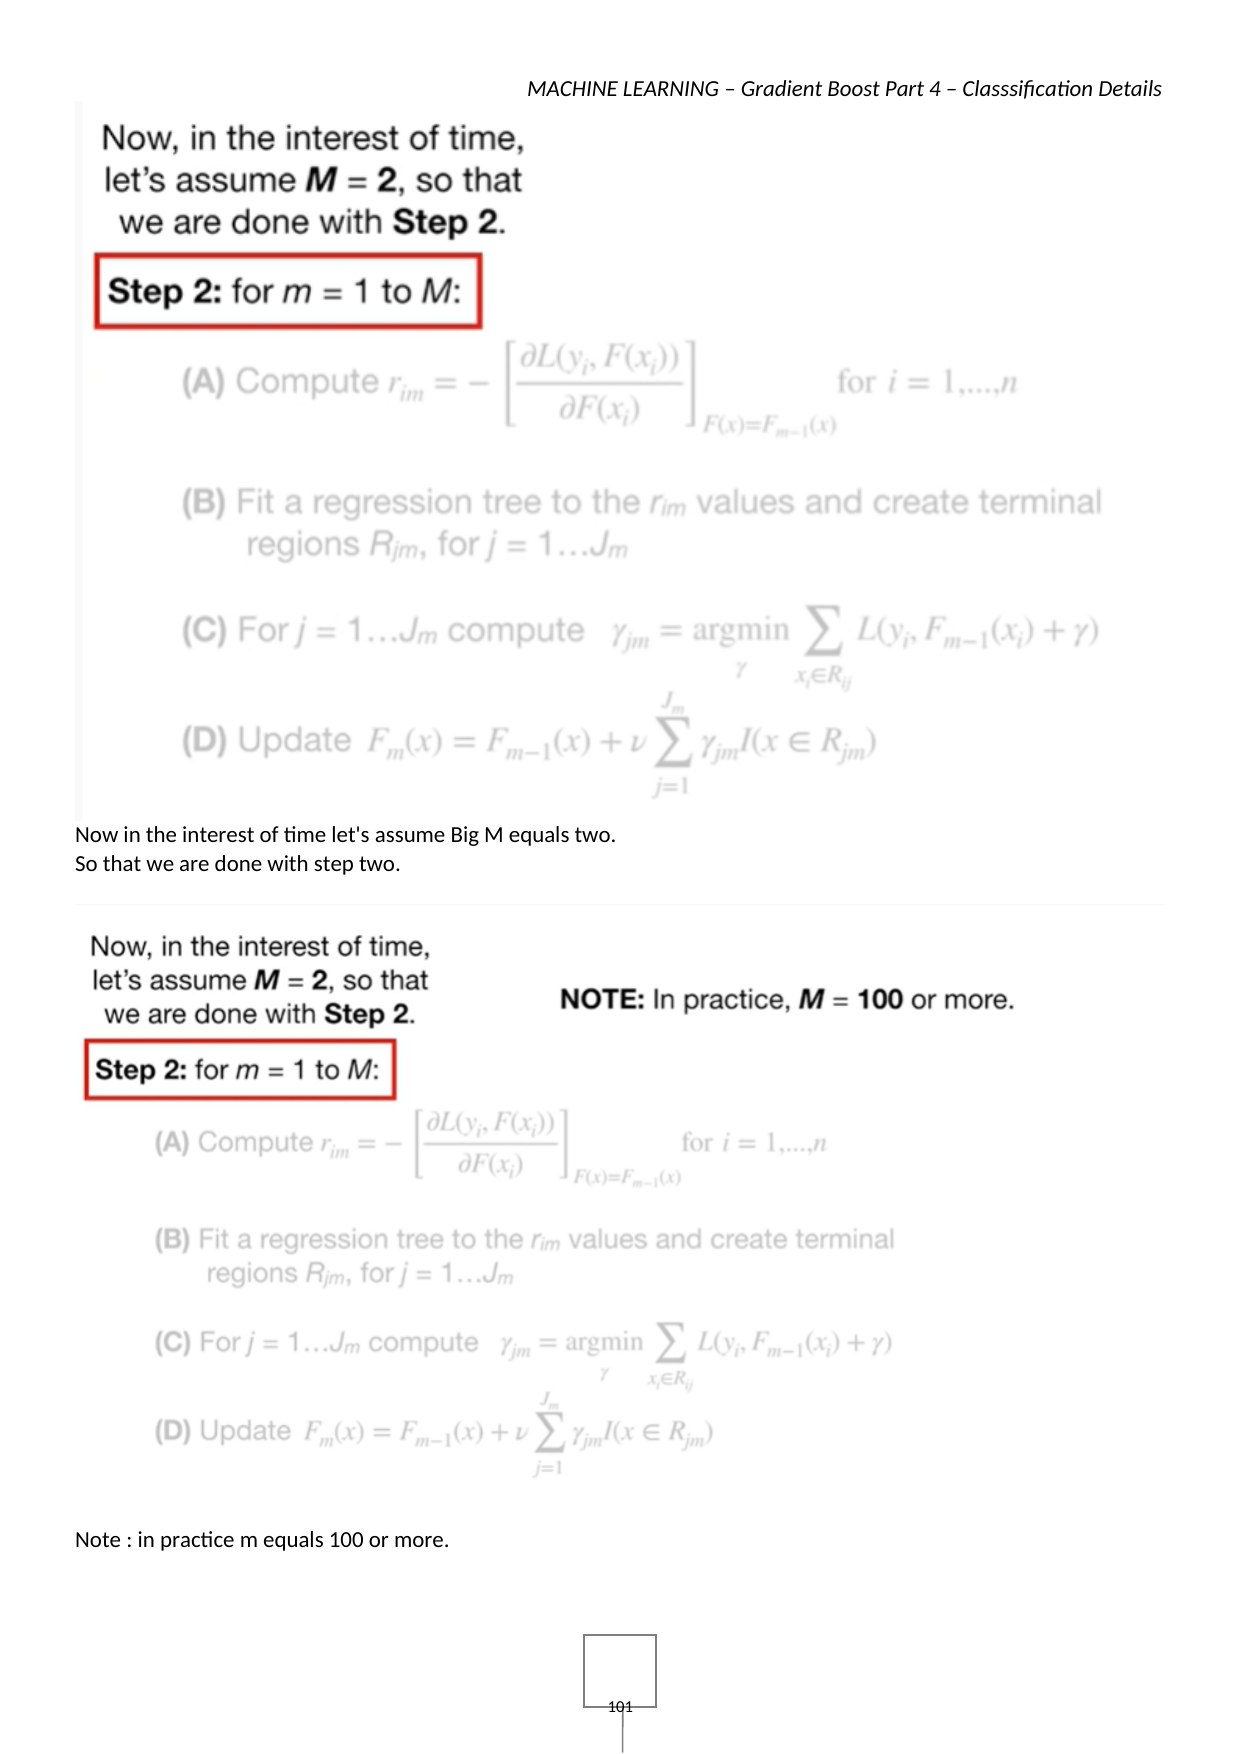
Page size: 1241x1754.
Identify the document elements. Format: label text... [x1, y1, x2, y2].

text So that we are done with step two. [75, 849, 1165, 877]
picture [75, 904, 1166, 1526]
picture [75, 101, 1163, 821]
text Note : in practice m equals 100 or more. [75, 1526, 1165, 1553]
text Now in the interest of time let's assume Big M equals two. [75, 821, 1165, 849]
